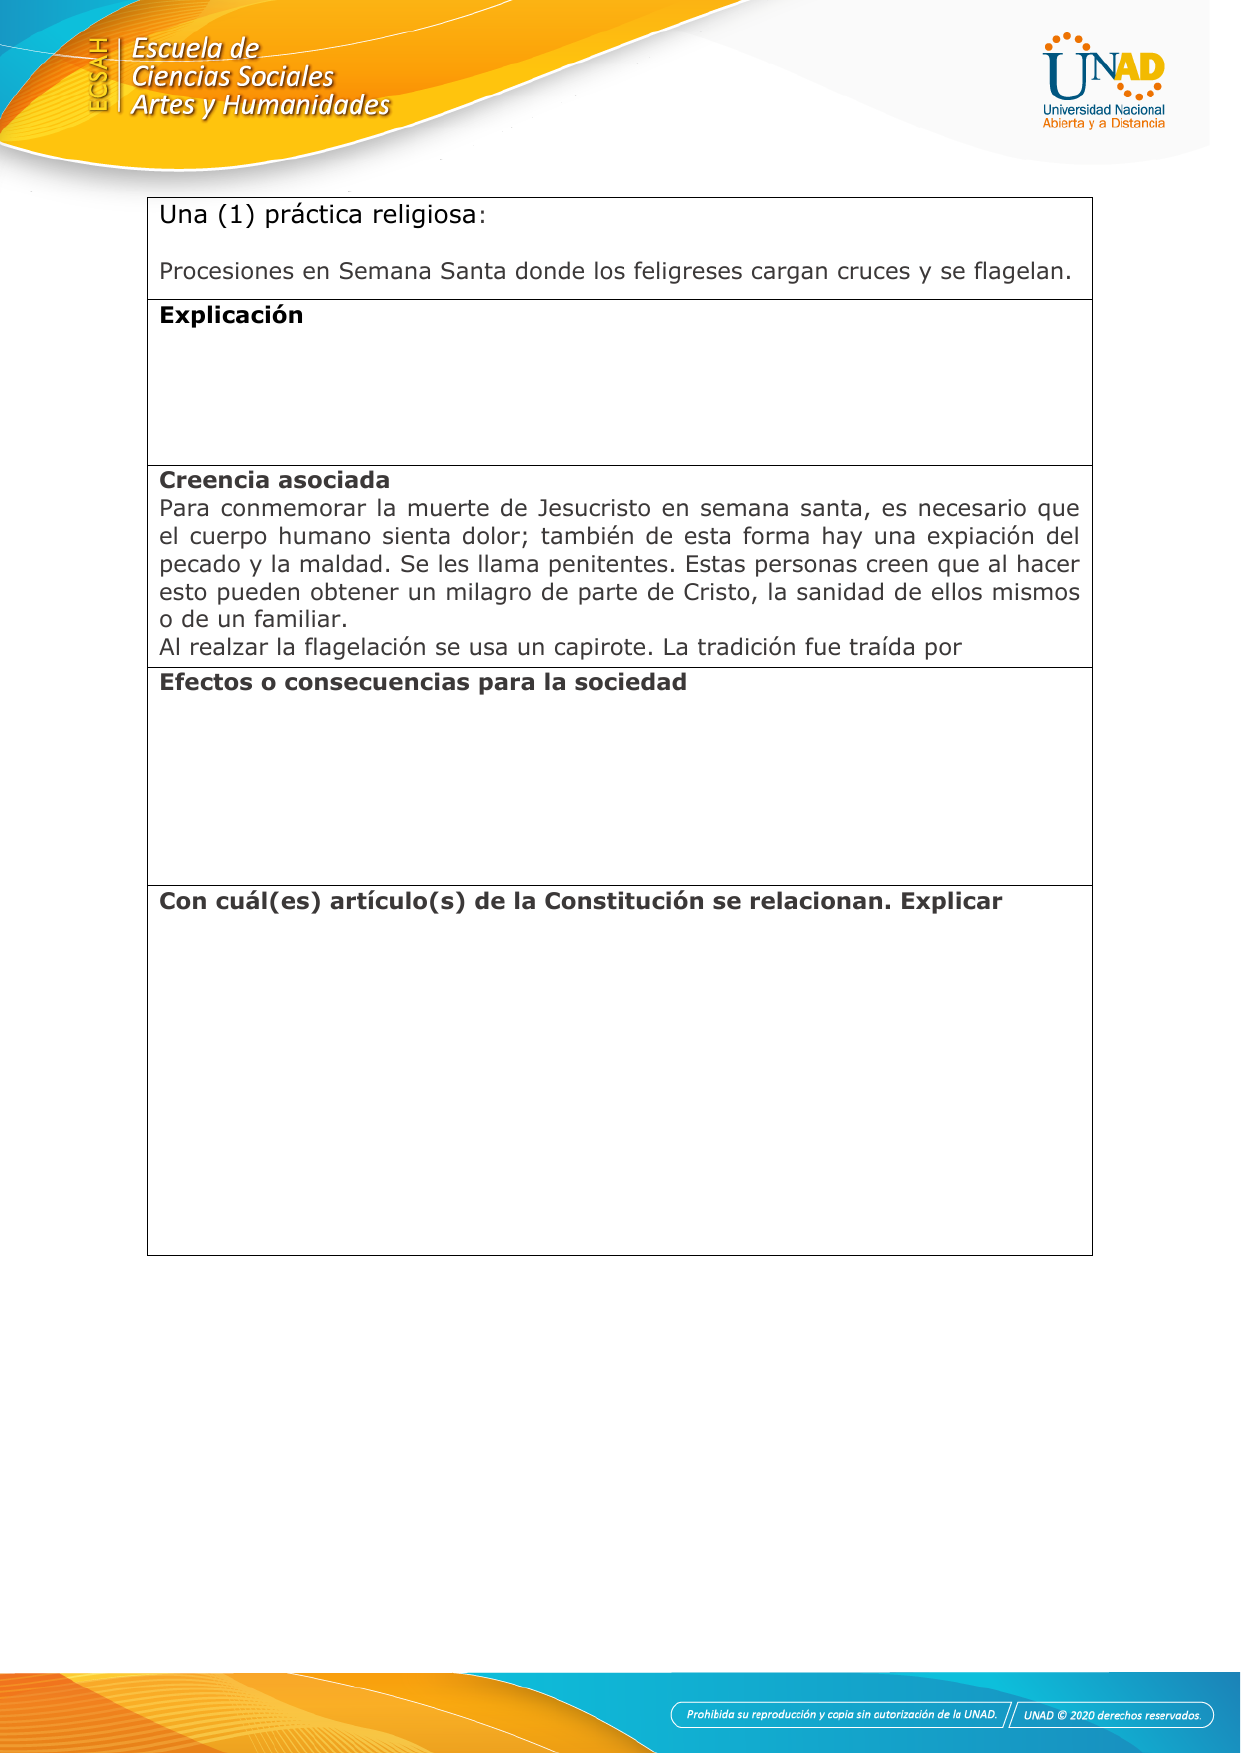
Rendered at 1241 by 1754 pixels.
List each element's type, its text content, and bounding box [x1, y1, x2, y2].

table_cell Con cuál(es) artículo(s) de la Constitución se relacionan. Explicar [148, 886, 1092, 1254]
table_cell Creencia asociada Para conmemorar la muerte de Jesucristo en semana santa, es necesario que el cuerpo humano sienta dolor; también de esta forma hay una expiación del pecado y la maldad. Se les llama penitentes. Estas personas creen que al hacer esto pueden obtener un milagro de parte de Cristo, la sanidad de ellos mismos o de un familiar. Al realzar la flagelación se usa un capirote. La tradición fue traída por [148, 466, 1092, 667]
picture [0, 1623, 1241, 1753]
picture [0, 0, 1210, 223]
table_cell Efectos o consecuencias para la sociedad [148, 668, 1092, 885]
table_header Una (1) práctica religiosa: Procesiones en Semana Santa donde los feligreses cargan cruces y se flagelan. [148, 198, 1092, 299]
table_cell Explicación [148, 300, 1092, 465]
